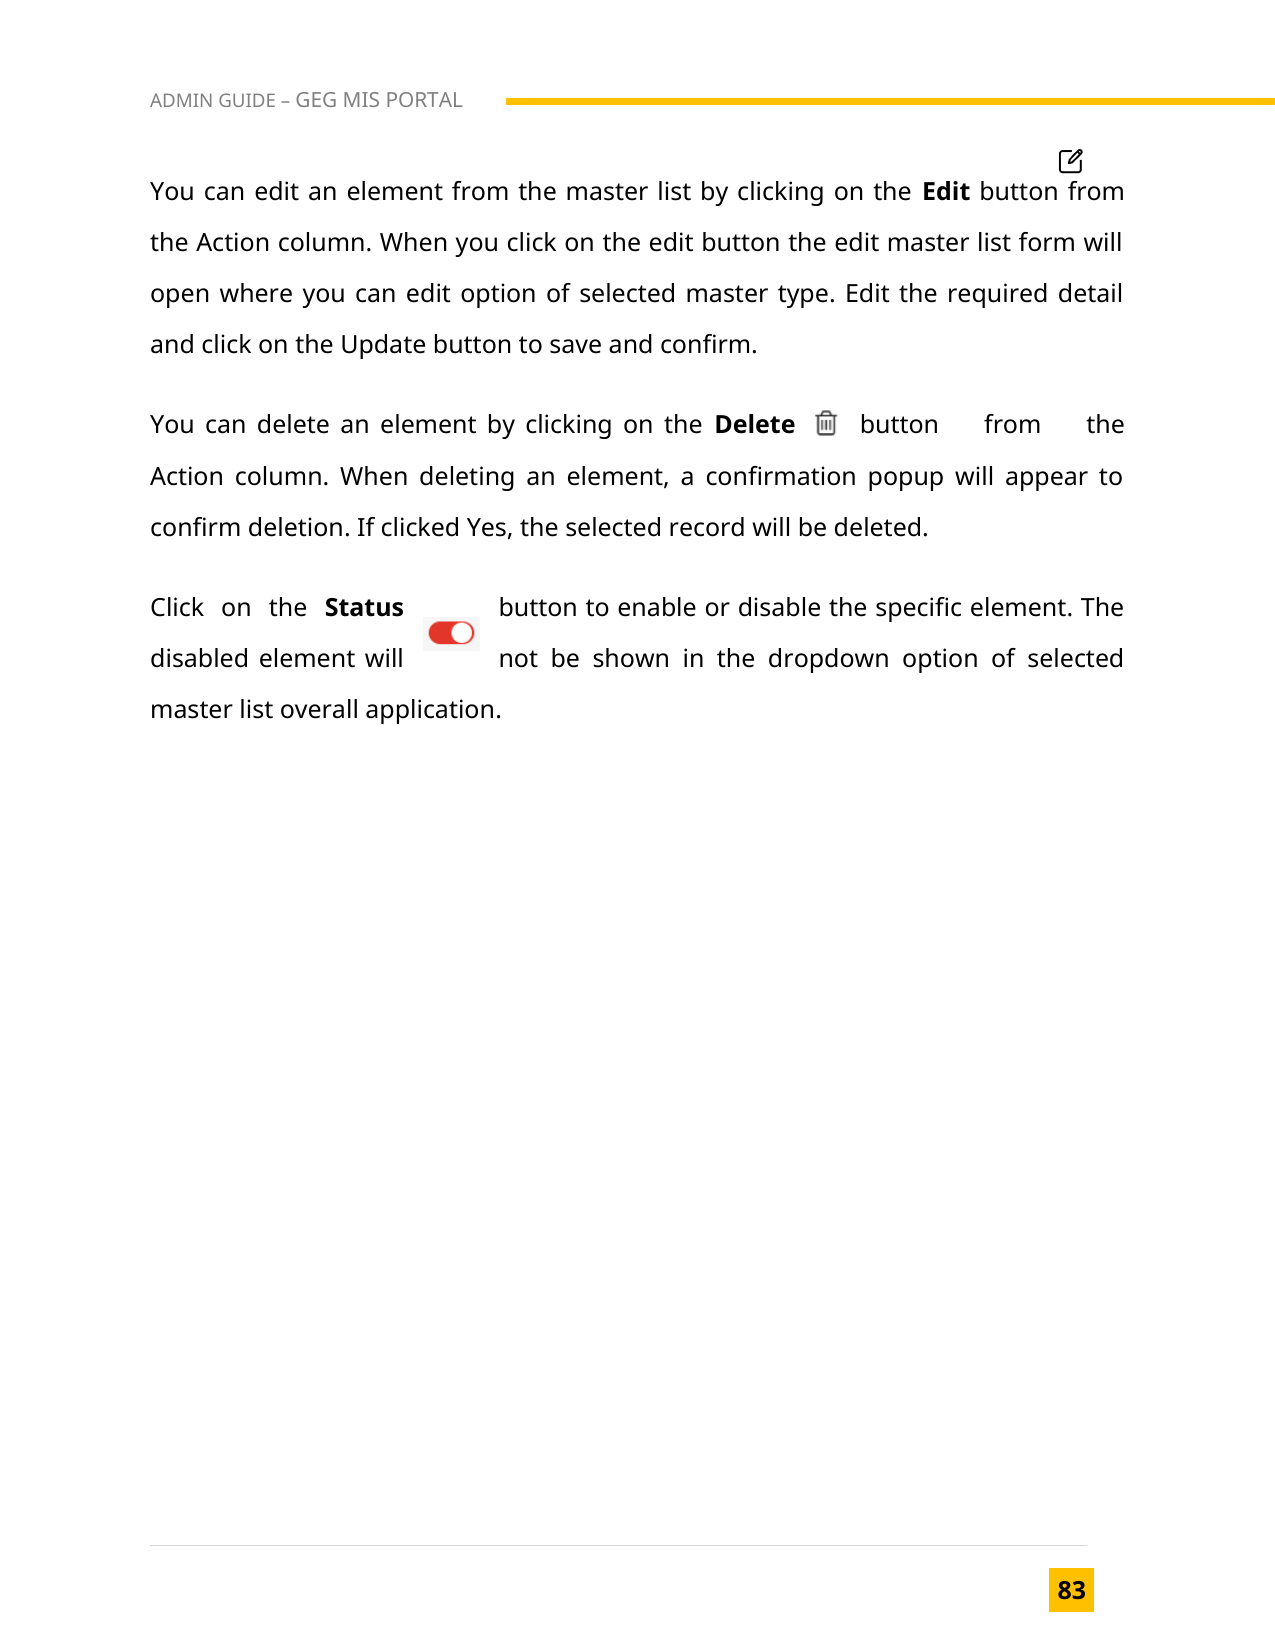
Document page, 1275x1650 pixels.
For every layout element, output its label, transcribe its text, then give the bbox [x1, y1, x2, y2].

text Click on the Status button to enable or disable the specific element. The disabled element will not be shown in the dropdown option of selected master list overall application. [150, 589, 1125, 726]
text You can edit an element from the master list by clicking on the Edit button from the Action column. When you click on the edit button the edit master list form will open where you can edit option of selected master type. Edit the required detail and click on the Update button to save and confirm. [150, 174, 1125, 361]
picture [422, 617, 480, 651]
text You can delete an element by clicking on the Delete button from the Action column. When deleting an element, a confirmation popup will appear to confirm deletion. If clicked Yes, the selected record will be deleted. [150, 407, 1125, 543]
picture [814, 408, 841, 443]
picture [1057, 146, 1087, 174]
